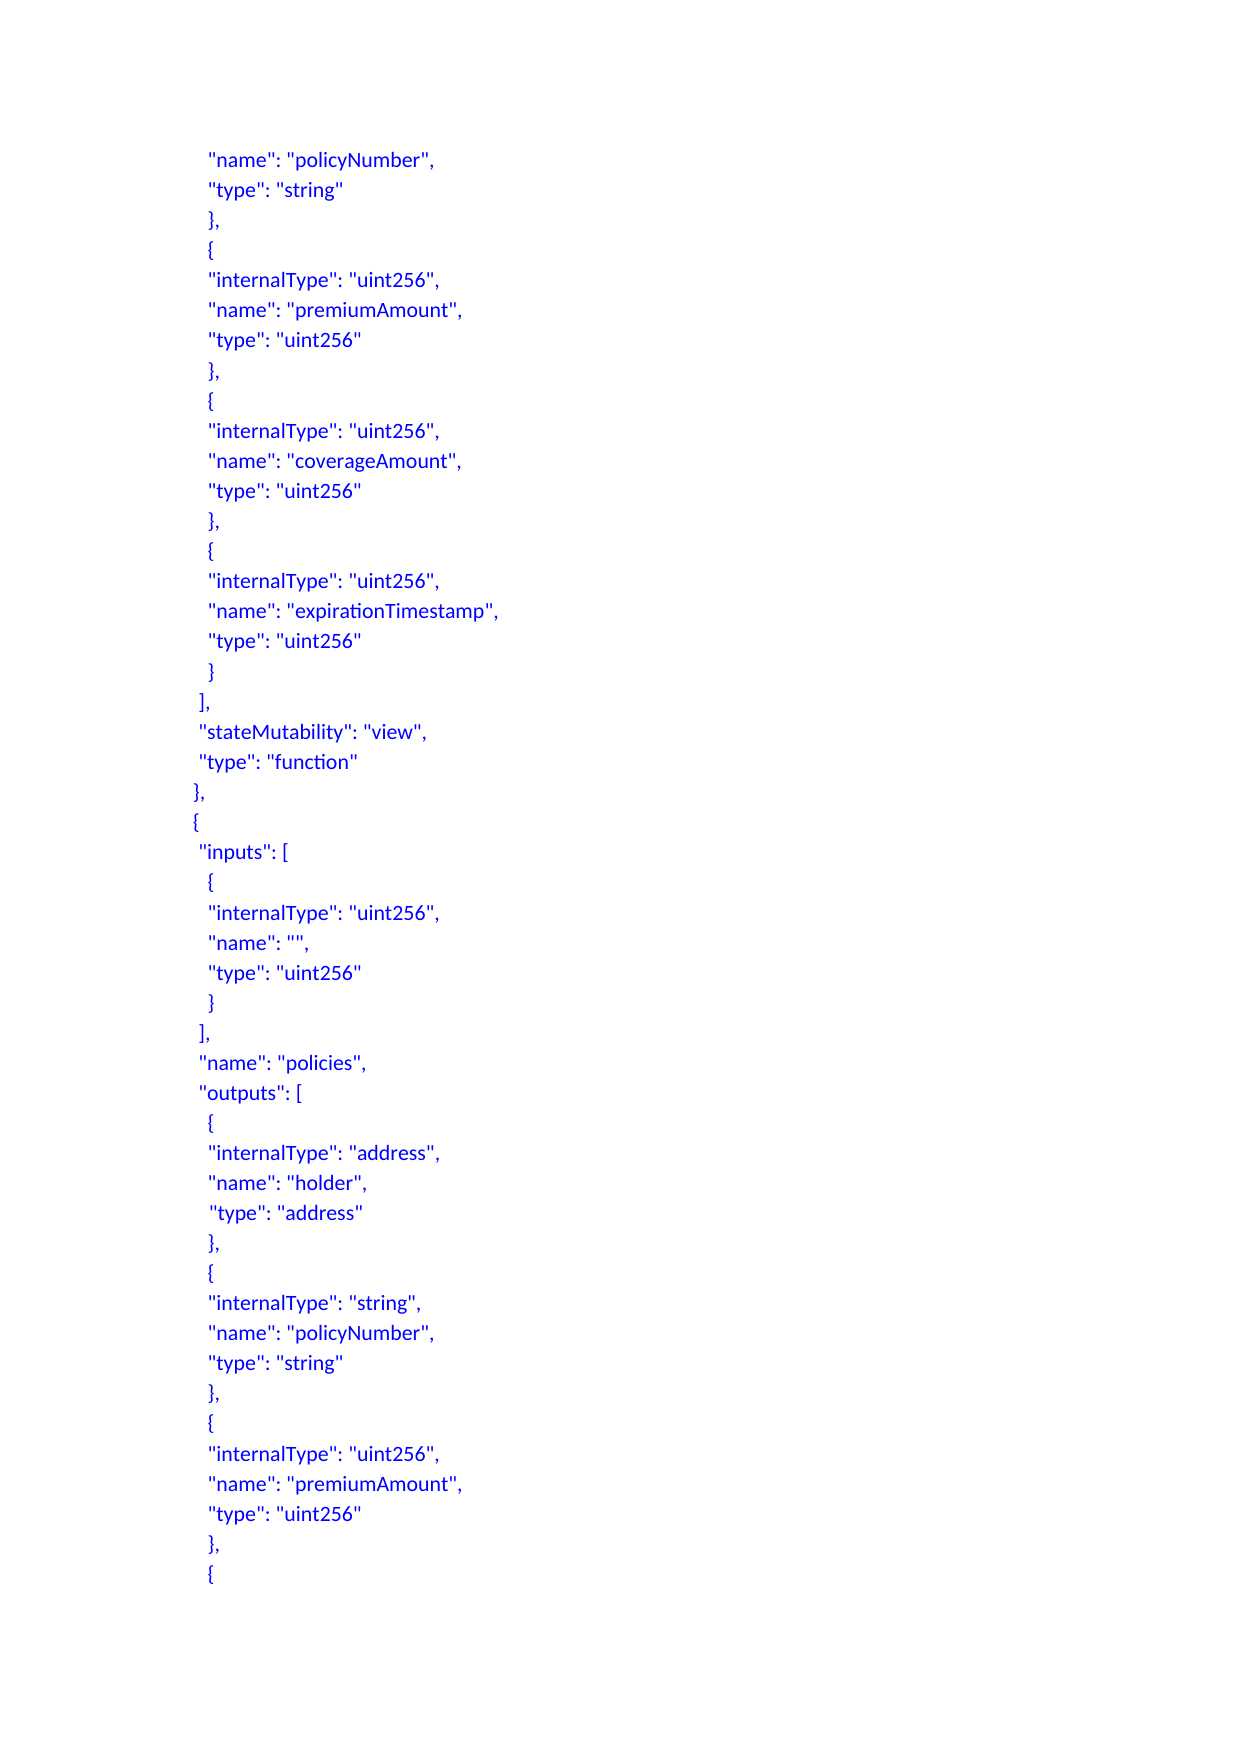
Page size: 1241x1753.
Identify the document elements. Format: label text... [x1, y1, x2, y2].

text { [207, 868, 956, 895]
text { [207, 1409, 956, 1436]
text "internalType": "uint256", [207, 1440, 956, 1466]
text "internalType": "uint256", [207, 567, 956, 594]
text "inputs": [ [198, 838, 956, 865]
text "internalType": "uint256", [207, 899, 956, 925]
text { [193, 808, 956, 835]
text "name": "premiumAmount", [207, 297, 956, 323]
text "name": "premiumAmount", [207, 1470, 956, 1496]
text }, [193, 778, 956, 805]
text "type": "string" [207, 1349, 956, 1376]
text "outputs": [ [198, 1079, 956, 1106]
text "type": "uint256" [207, 327, 956, 353]
text "internalType": "string", [207, 1289, 956, 1316]
text "name": "holder", "type": "address" [207, 1169, 429, 1226]
text }, [207, 1229, 956, 1256]
text }, [207, 1530, 956, 1557]
text { [207, 1259, 956, 1286]
text }, [207, 357, 956, 383]
text "internalType": "address", [207, 1139, 956, 1166]
text }, [207, 206, 956, 233]
text "internalType": "uint256", [207, 417, 956, 444]
text "type": "uint256" [207, 477, 956, 504]
text "name": "expirationTimestamp", [207, 598, 956, 624]
text } [207, 658, 956, 684]
text "name": "policies", [198, 1049, 956, 1076]
text "type": "string" [207, 176, 956, 203]
text }, [207, 507, 956, 534]
text { [207, 387, 956, 413]
text { [207, 1109, 956, 1136]
text "type": "uint256" [207, 1500, 956, 1527]
text "name": "", [207, 929, 956, 955]
text ], [198, 1019, 956, 1046]
text "internalType": "uint256", [207, 266, 956, 293]
text "type": "function" [198, 748, 956, 775]
text { [207, 1560, 956, 1587]
text "type": "uint256" [207, 959, 956, 986]
text "name": "policyNumber", [207, 146, 956, 173]
text } [207, 989, 956, 1016]
text "name": "coverageAmount", [207, 447, 956, 474]
text "type": "uint256" [207, 628, 956, 654]
text ], [198, 688, 956, 714]
text { [207, 236, 956, 263]
text "stateMutability": "view", [198, 718, 956, 745]
text }, [207, 1379, 956, 1406]
text { [207, 537, 956, 564]
text "name": "policyNumber", [207, 1319, 956, 1346]
